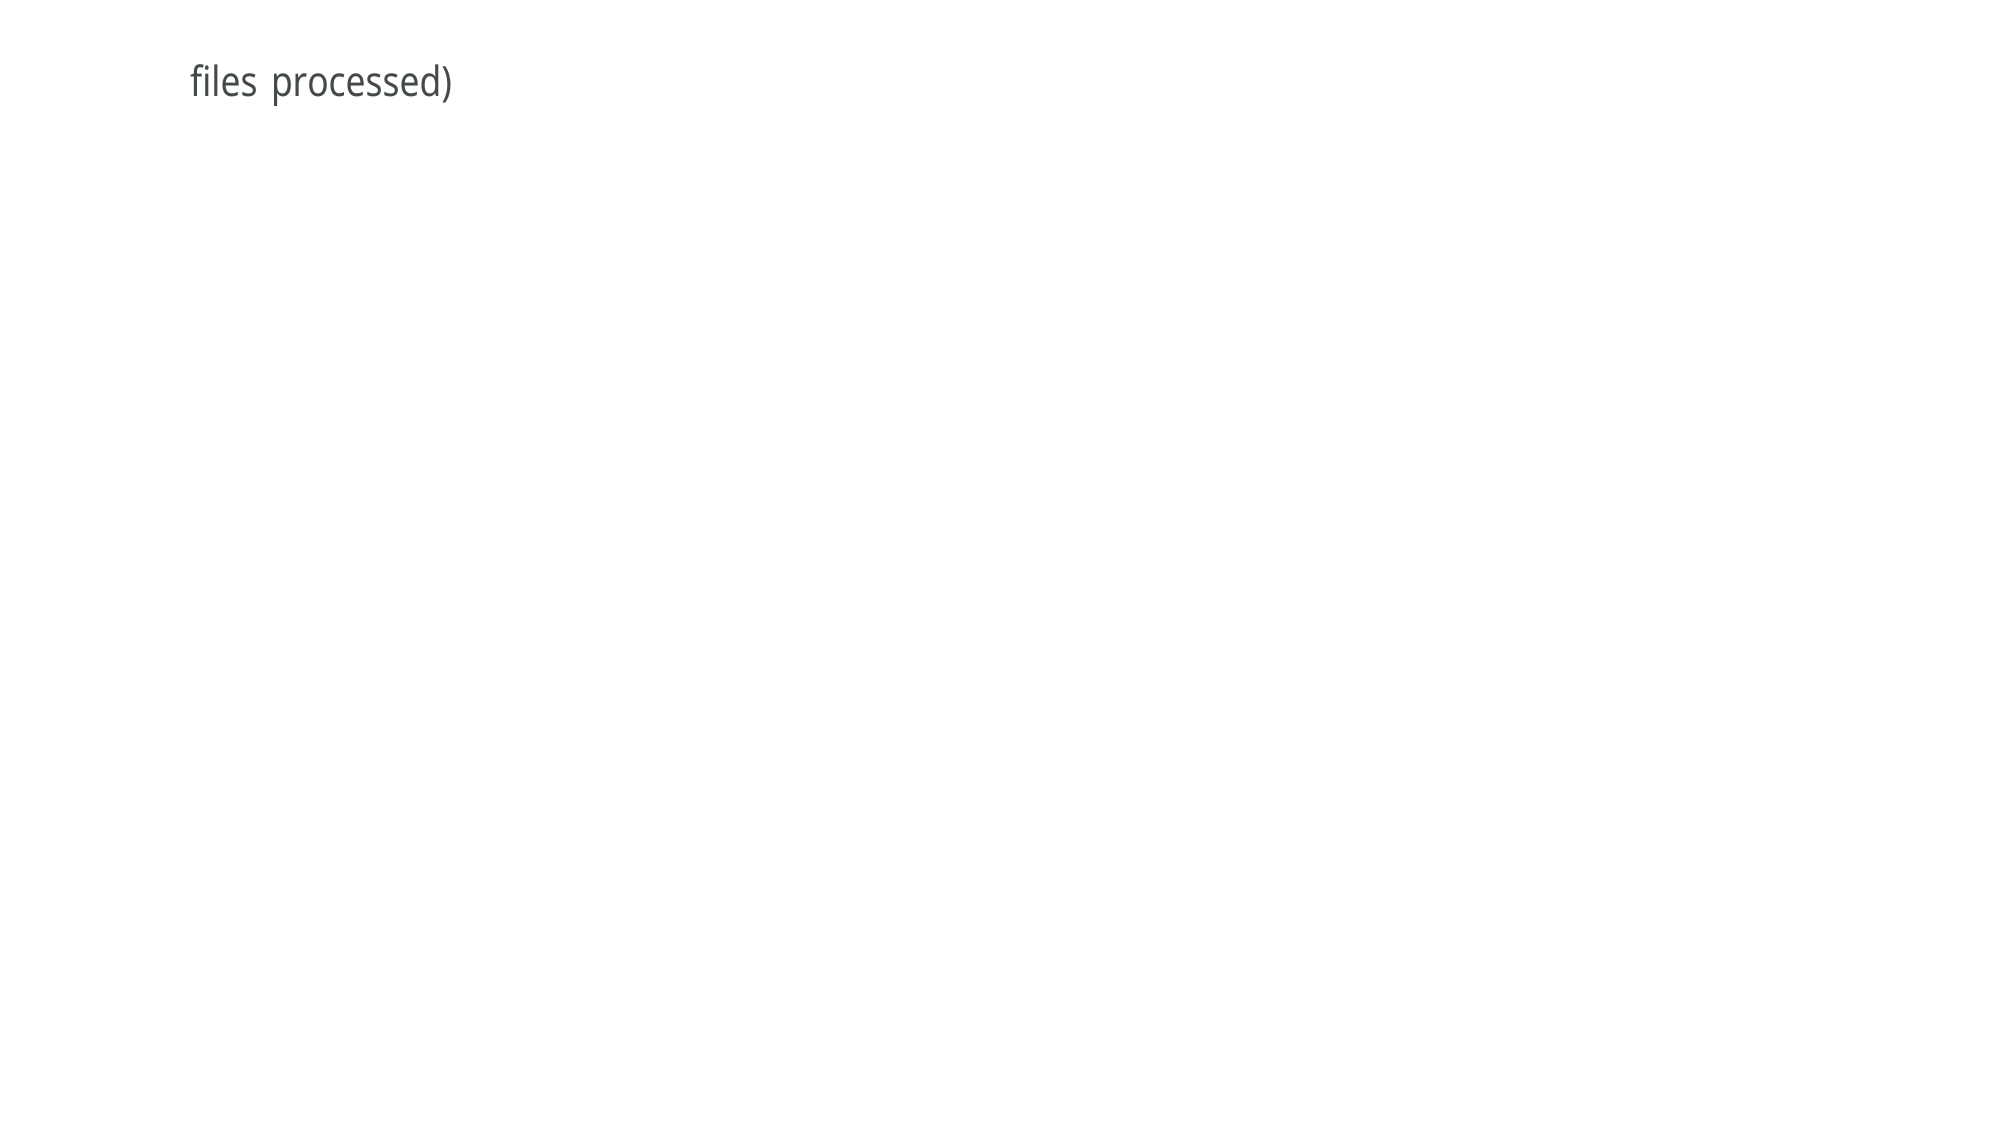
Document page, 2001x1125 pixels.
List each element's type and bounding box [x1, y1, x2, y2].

list [152, 62, 950, 105]
